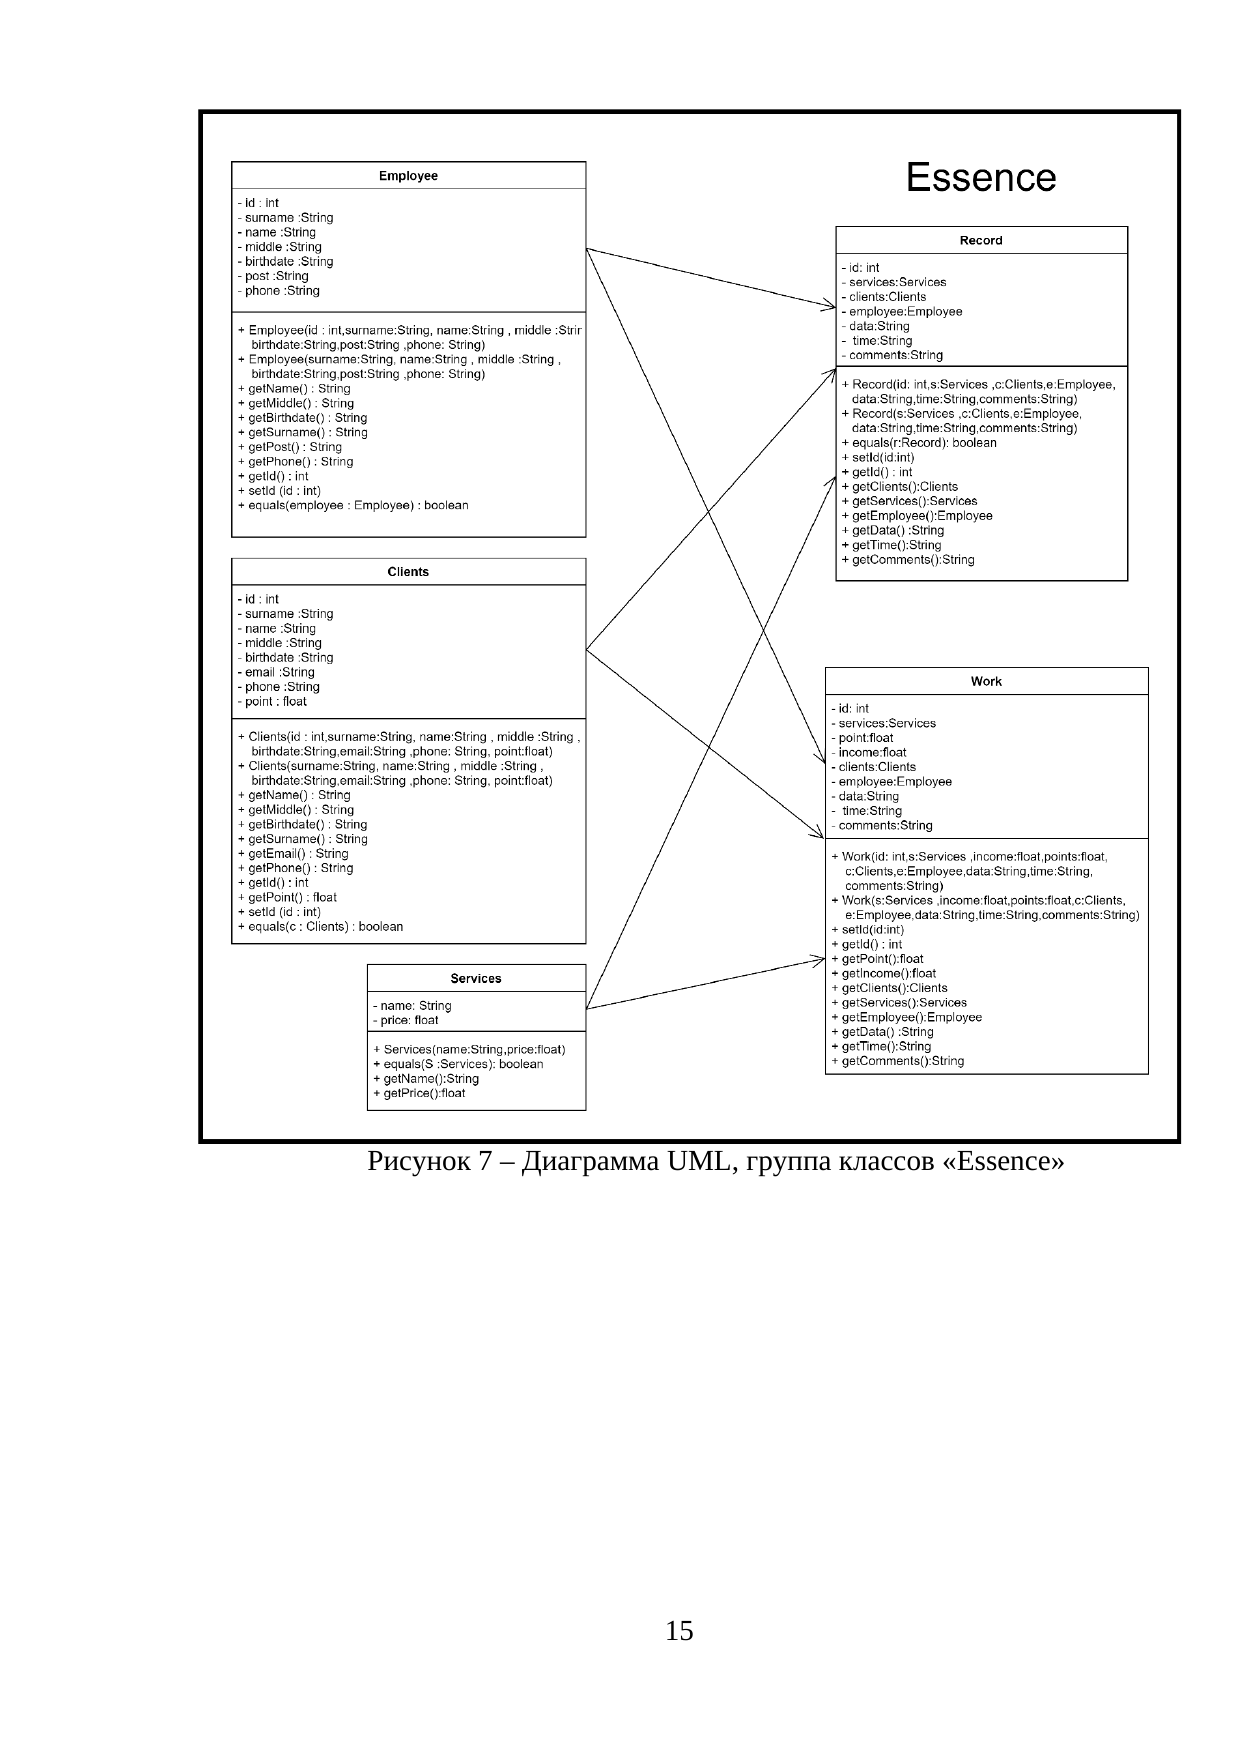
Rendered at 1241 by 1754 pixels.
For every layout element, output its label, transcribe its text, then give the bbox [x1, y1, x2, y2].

picture [177, 88, 1182, 1144]
text Рисунок 7 – Диаграмма UML, группа классов «Essence» [177, 1144, 1181, 1177]
